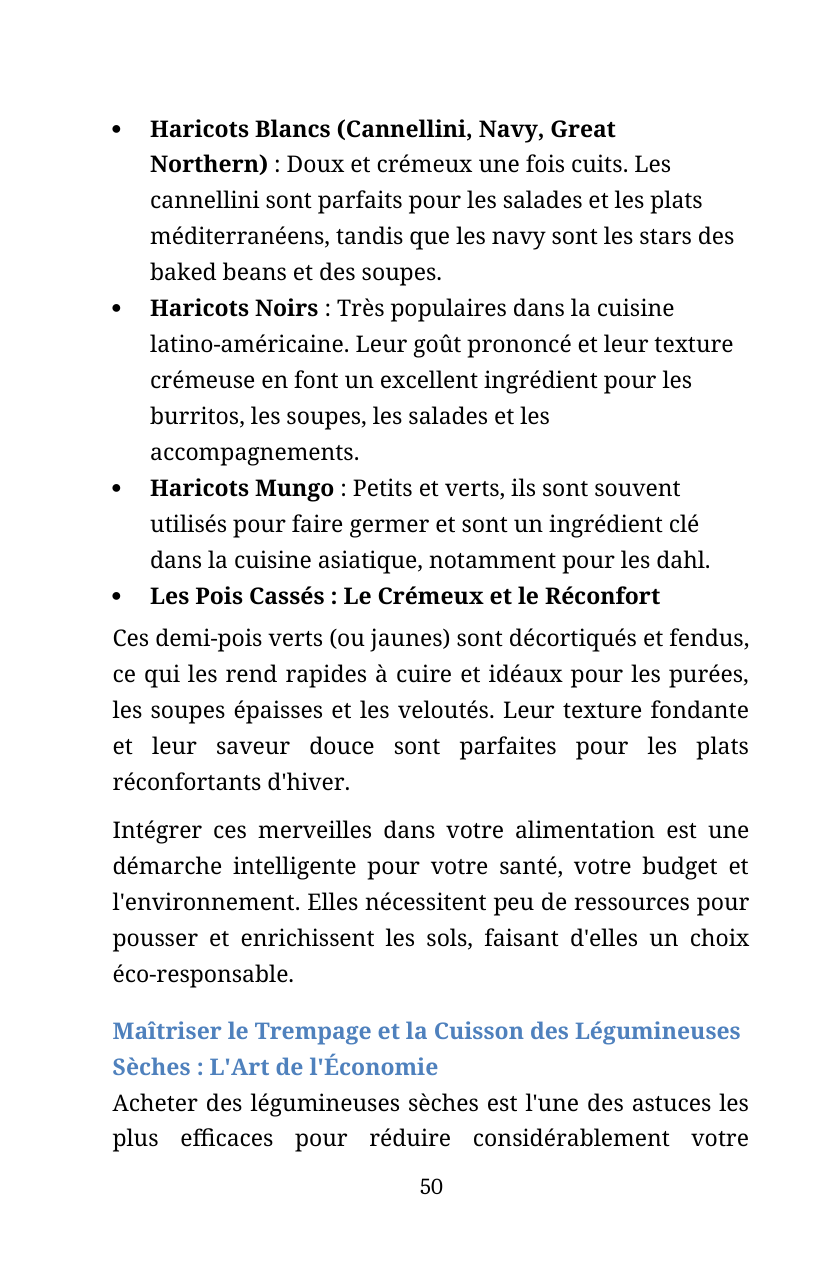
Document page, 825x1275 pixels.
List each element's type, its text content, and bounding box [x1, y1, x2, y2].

list Les Pois Cassés : Le Crémeux et le Réconfort [112, 580, 750, 611]
list Haricots Blancs (Cannellini, Navy, Great Northern) : Doux et crémeux une fois cuits. Les cannellini sont parfaits pour les salades et les plats méditerranéens, tandis que les navy sont les stars des baked beans et des soupes. [112, 112, 750, 287]
list Haricots Noirs : Très populaires dans la cuisine latino-américaine. Leur goût prononcé et leur texture crémeuse en font un excellent ingrédient pour les burritos, les soupes, les salades et les accompagnements. [112, 292, 750, 467]
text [112, 1086, 750, 1154]
text Ces demi-pois verts (ou jaunes) sont décortiqués et fendus, ce qui les rend rapides à cuire et idéaux pour les purées, les soupes épaisses et les veloutés. Leur texture fondante et leur saveur douce sont parfaites pour les plats réconfortants d'hiver. [112, 622, 750, 797]
text Intégrer ces merveilles dans votre alimentation est une démarche intelligente pour votre santé, votre budget et l'environnement. Elles nécessitent peu de ressources pour pousser et enrichissent les sols, faisant d'elles un choix éco-responsable. [112, 814, 750, 989]
subtitle Maîtriser le Trempage et la Cuisson des Légumineuses Sèches : L'Art de l'Économie [112, 1014, 750, 1082]
list Haricots Mungo : Petits et verts, ils sont souvent utilisés pour faire germer et sont un ingrédient clé dans la cuisine asiatique, notamment pour les dahl. [112, 472, 750, 575]
